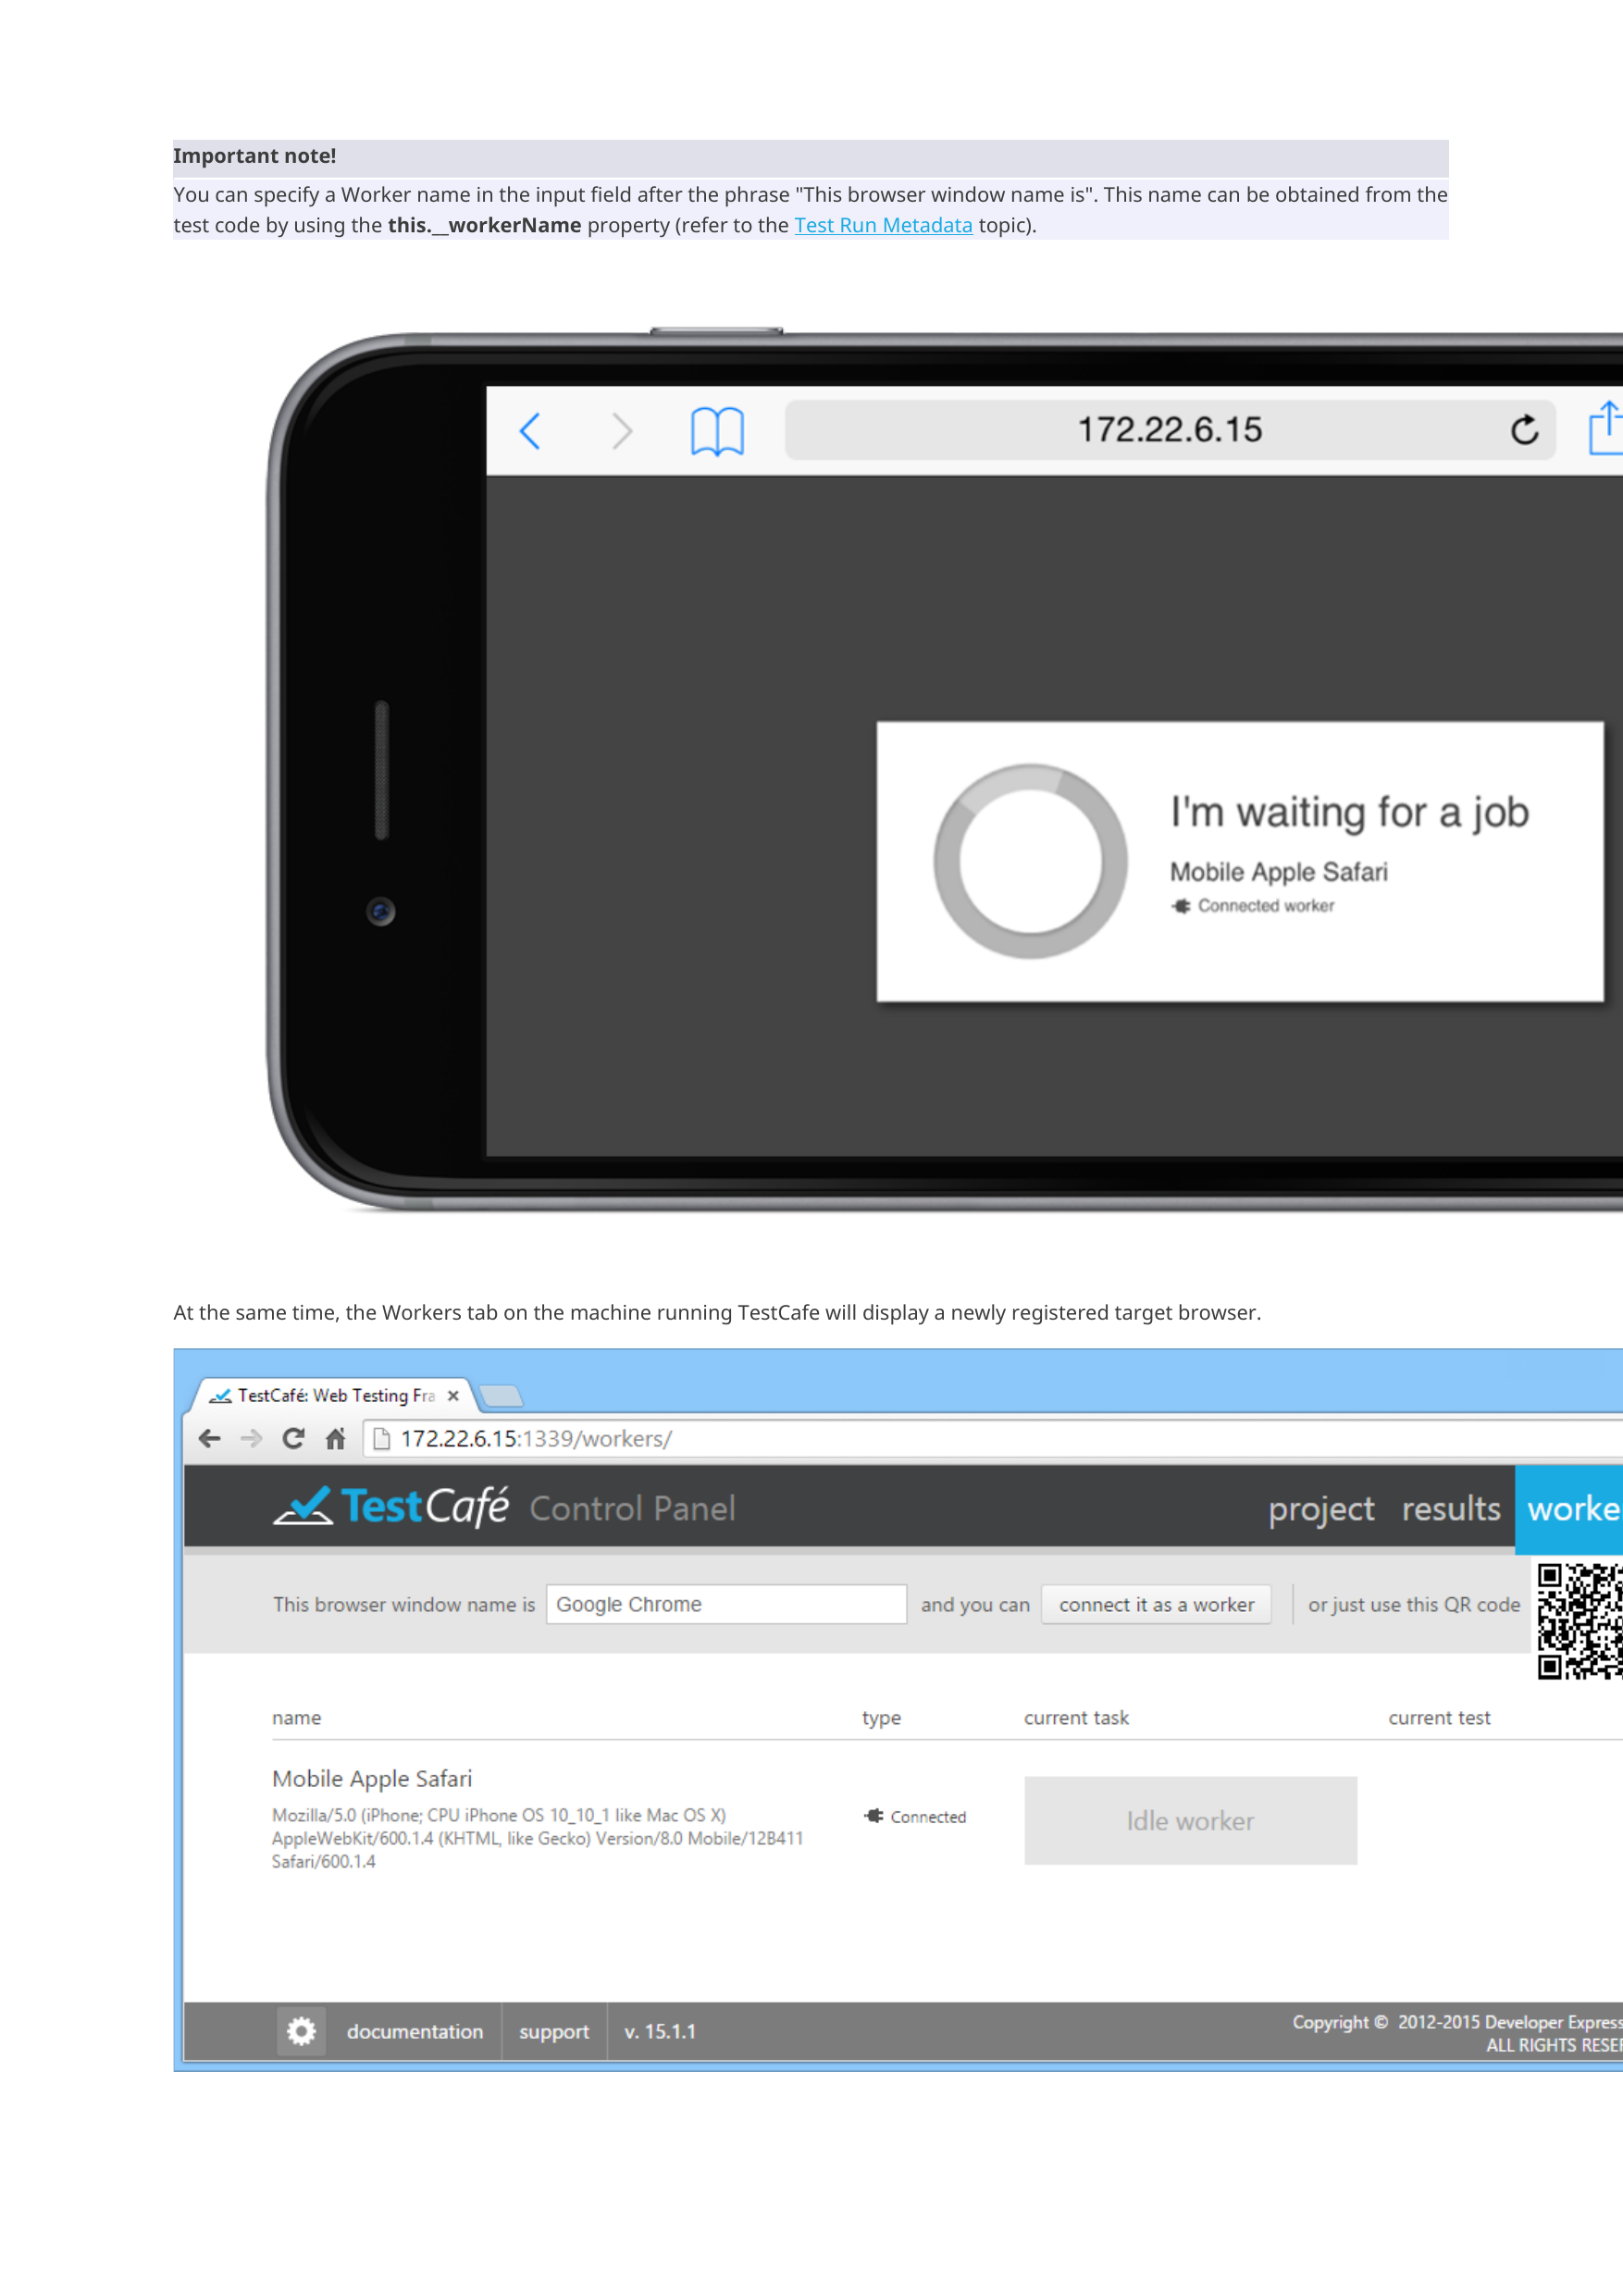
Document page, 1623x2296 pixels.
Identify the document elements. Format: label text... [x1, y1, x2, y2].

picture [173, 1348, 1623, 2072]
text Important note! [173, 140, 1449, 180]
text At the same time, the Workers tab on the machine running TestCafe will display a newly registered target browser. [173, 1297, 1449, 1327]
text You can specify a Worker name in the input field after the phrase "This browser window name is". This name can be obtained from the test code by using the this.__workerName property (refer to the Test Run Metadata topic). [173, 180, 1449, 240]
picture [173, 282, 1623, 1262]
